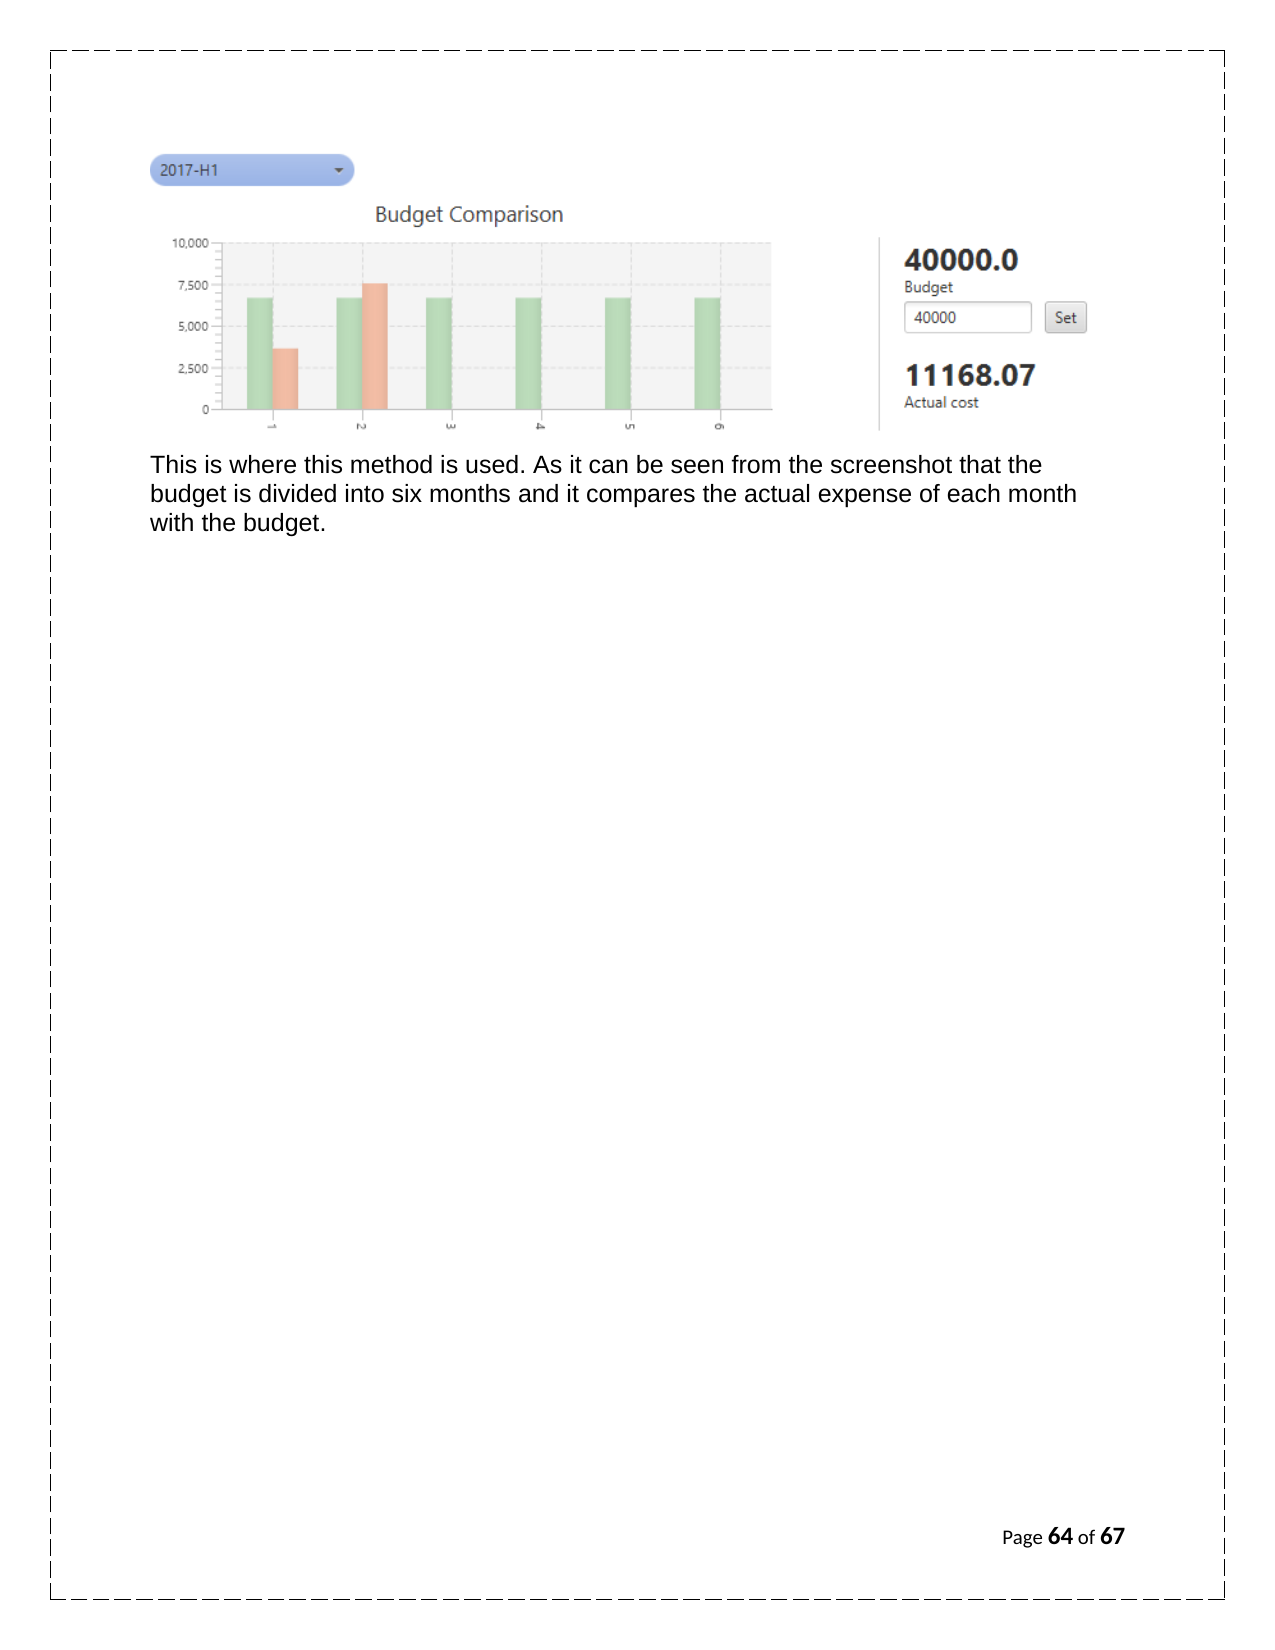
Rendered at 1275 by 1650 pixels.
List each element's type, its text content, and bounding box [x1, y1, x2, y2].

picture [150, 150, 1091, 450]
text This is where this method is used. As it can be seen from the screenshot that the budget is divided into six months and it compares the actual expense of each month with the budget. [150, 450, 1125, 536]
